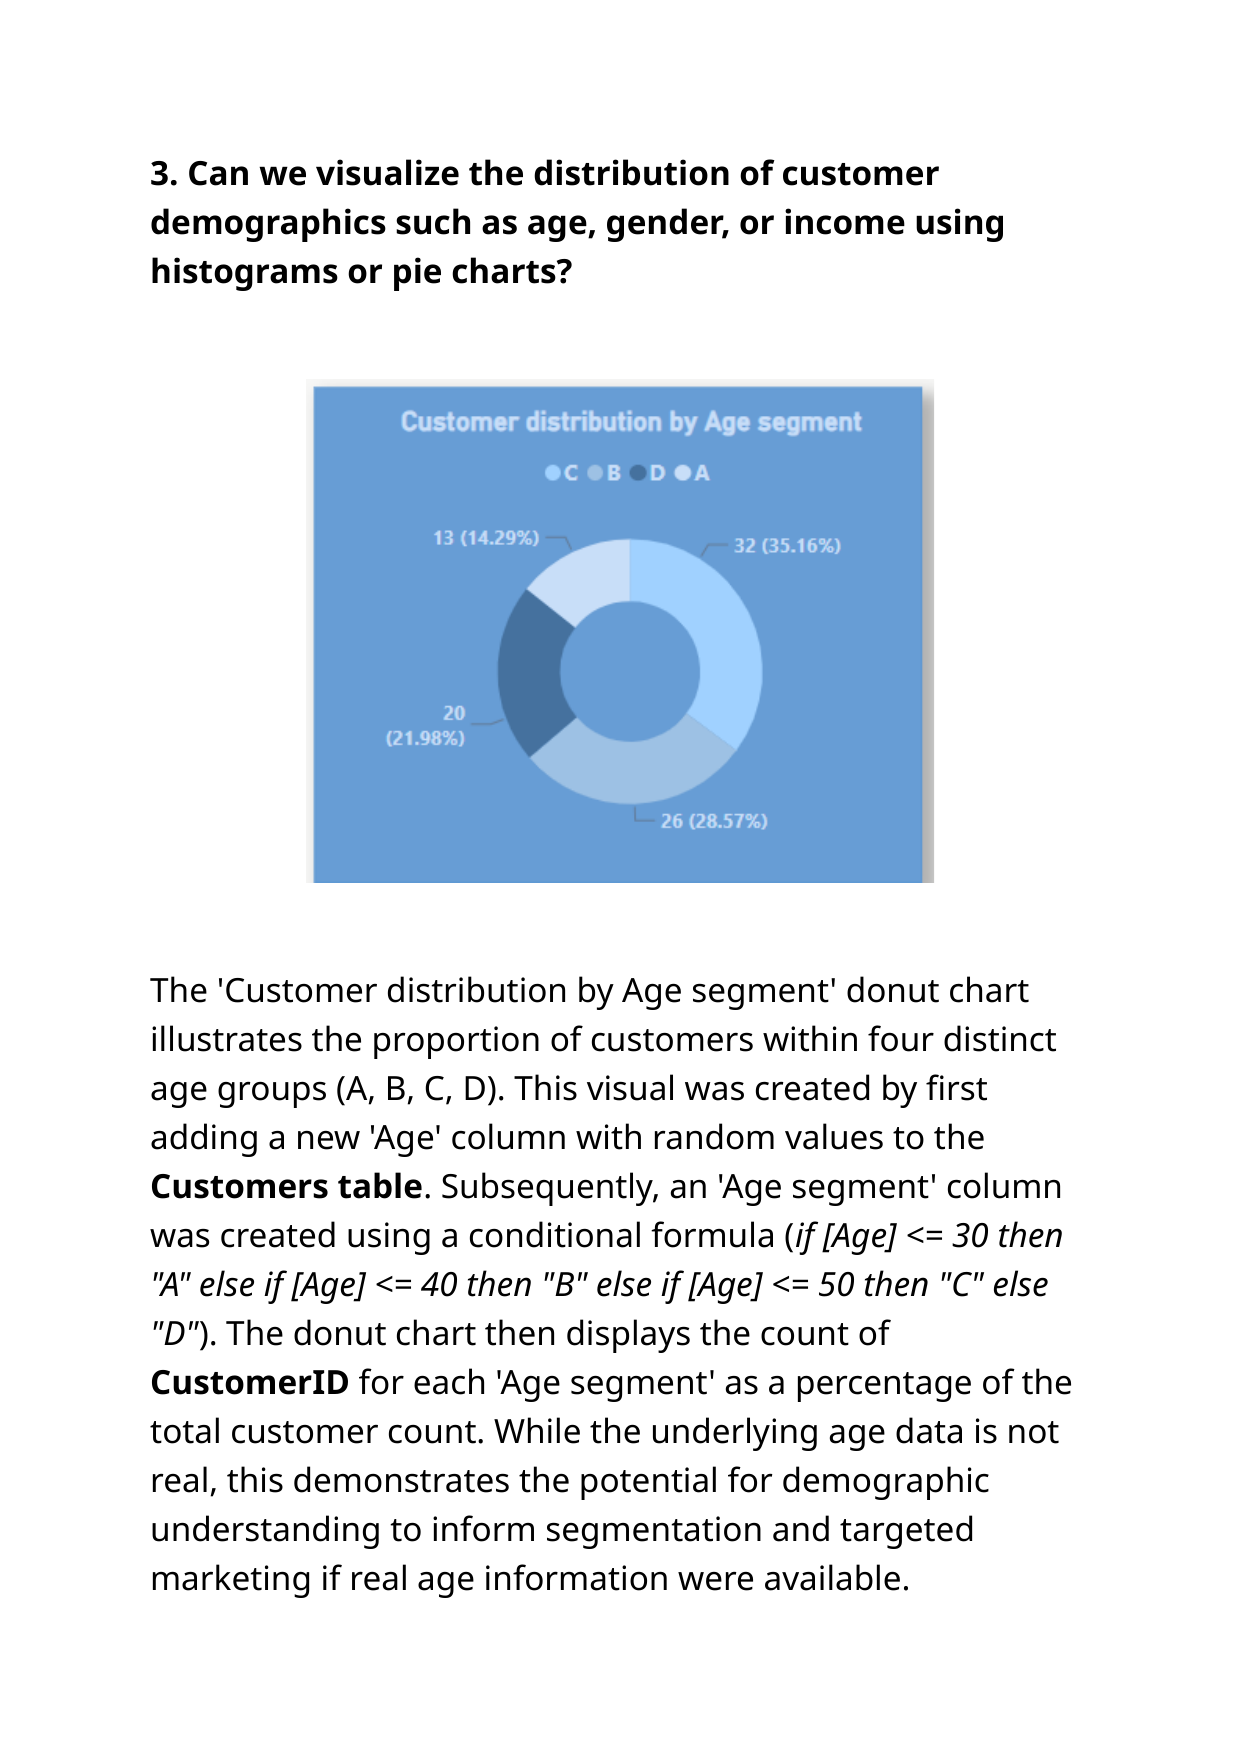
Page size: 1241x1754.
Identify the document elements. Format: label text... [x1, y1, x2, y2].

text The 'Customer distribution by Age segment' donut chart illustrates the proportion of customers within four distinct age groups (A, B, C, D). This visual was created by first adding a new 'Age' column with random values to the Customers table. Subsequently, an 'Age segment' column was created using a conditional formula (if [Age] <= 30 then "A" else if [Age] <= 40 then "B" else if [Age] <= 50 then "C" else "D"). The donut chart then displays the count of CustomerID for each 'Age segment' as a percentage of the total customer count. While the underlying age data is not real, this demonstrates the potential for demographic understanding to inform segmentation and targeted marketing if real age information were available. [150, 967, 1090, 1600]
text 3. Can we visualize the distribution of customer demographics such as age, gender, or income using histograms or pie charts? [150, 150, 1090, 293]
picture [306, 379, 935, 883]
